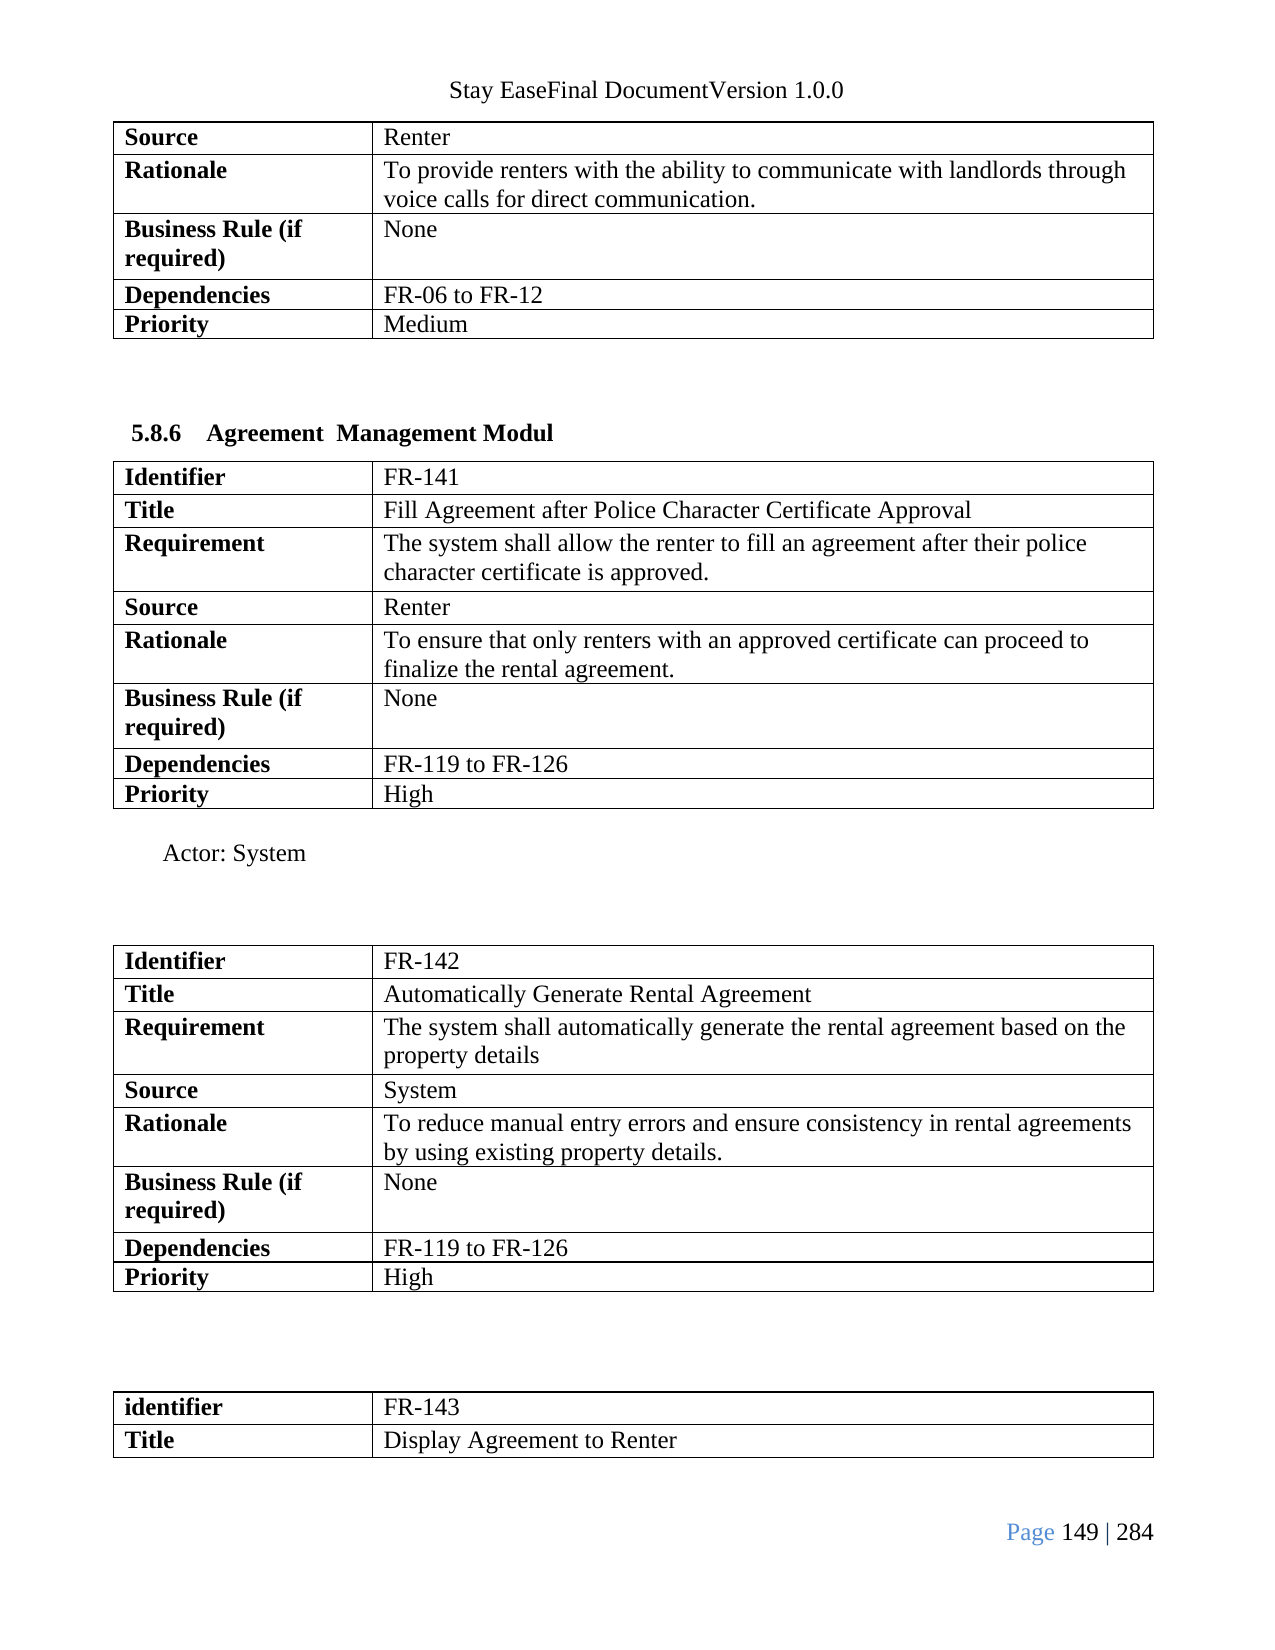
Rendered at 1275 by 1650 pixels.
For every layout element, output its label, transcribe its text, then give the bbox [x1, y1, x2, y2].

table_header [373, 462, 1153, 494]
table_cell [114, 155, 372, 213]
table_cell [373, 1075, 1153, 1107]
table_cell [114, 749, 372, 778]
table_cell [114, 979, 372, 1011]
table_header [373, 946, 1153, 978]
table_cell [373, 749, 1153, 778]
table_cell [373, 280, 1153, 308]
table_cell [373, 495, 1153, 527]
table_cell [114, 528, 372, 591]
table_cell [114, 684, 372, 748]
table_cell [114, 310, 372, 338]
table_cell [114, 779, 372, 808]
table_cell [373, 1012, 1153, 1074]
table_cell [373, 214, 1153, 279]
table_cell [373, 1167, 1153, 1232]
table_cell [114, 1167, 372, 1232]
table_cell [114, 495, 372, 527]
subtitle Agreement Management Modul [131, 418, 1181, 447]
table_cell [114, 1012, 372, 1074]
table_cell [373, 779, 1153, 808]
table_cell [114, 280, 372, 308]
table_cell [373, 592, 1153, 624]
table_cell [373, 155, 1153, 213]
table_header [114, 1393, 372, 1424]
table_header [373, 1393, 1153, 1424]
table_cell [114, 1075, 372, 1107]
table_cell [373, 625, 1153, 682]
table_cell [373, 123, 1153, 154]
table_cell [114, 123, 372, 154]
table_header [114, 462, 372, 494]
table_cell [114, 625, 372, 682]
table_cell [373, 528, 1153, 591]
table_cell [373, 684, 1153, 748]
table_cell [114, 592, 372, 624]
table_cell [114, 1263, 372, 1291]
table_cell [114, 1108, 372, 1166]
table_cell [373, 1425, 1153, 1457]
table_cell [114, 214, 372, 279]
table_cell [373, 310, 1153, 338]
text Actor: System [112, 838, 1181, 866]
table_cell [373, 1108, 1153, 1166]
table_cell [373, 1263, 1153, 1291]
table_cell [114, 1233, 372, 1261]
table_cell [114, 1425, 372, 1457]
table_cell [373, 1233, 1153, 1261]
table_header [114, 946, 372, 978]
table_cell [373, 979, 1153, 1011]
